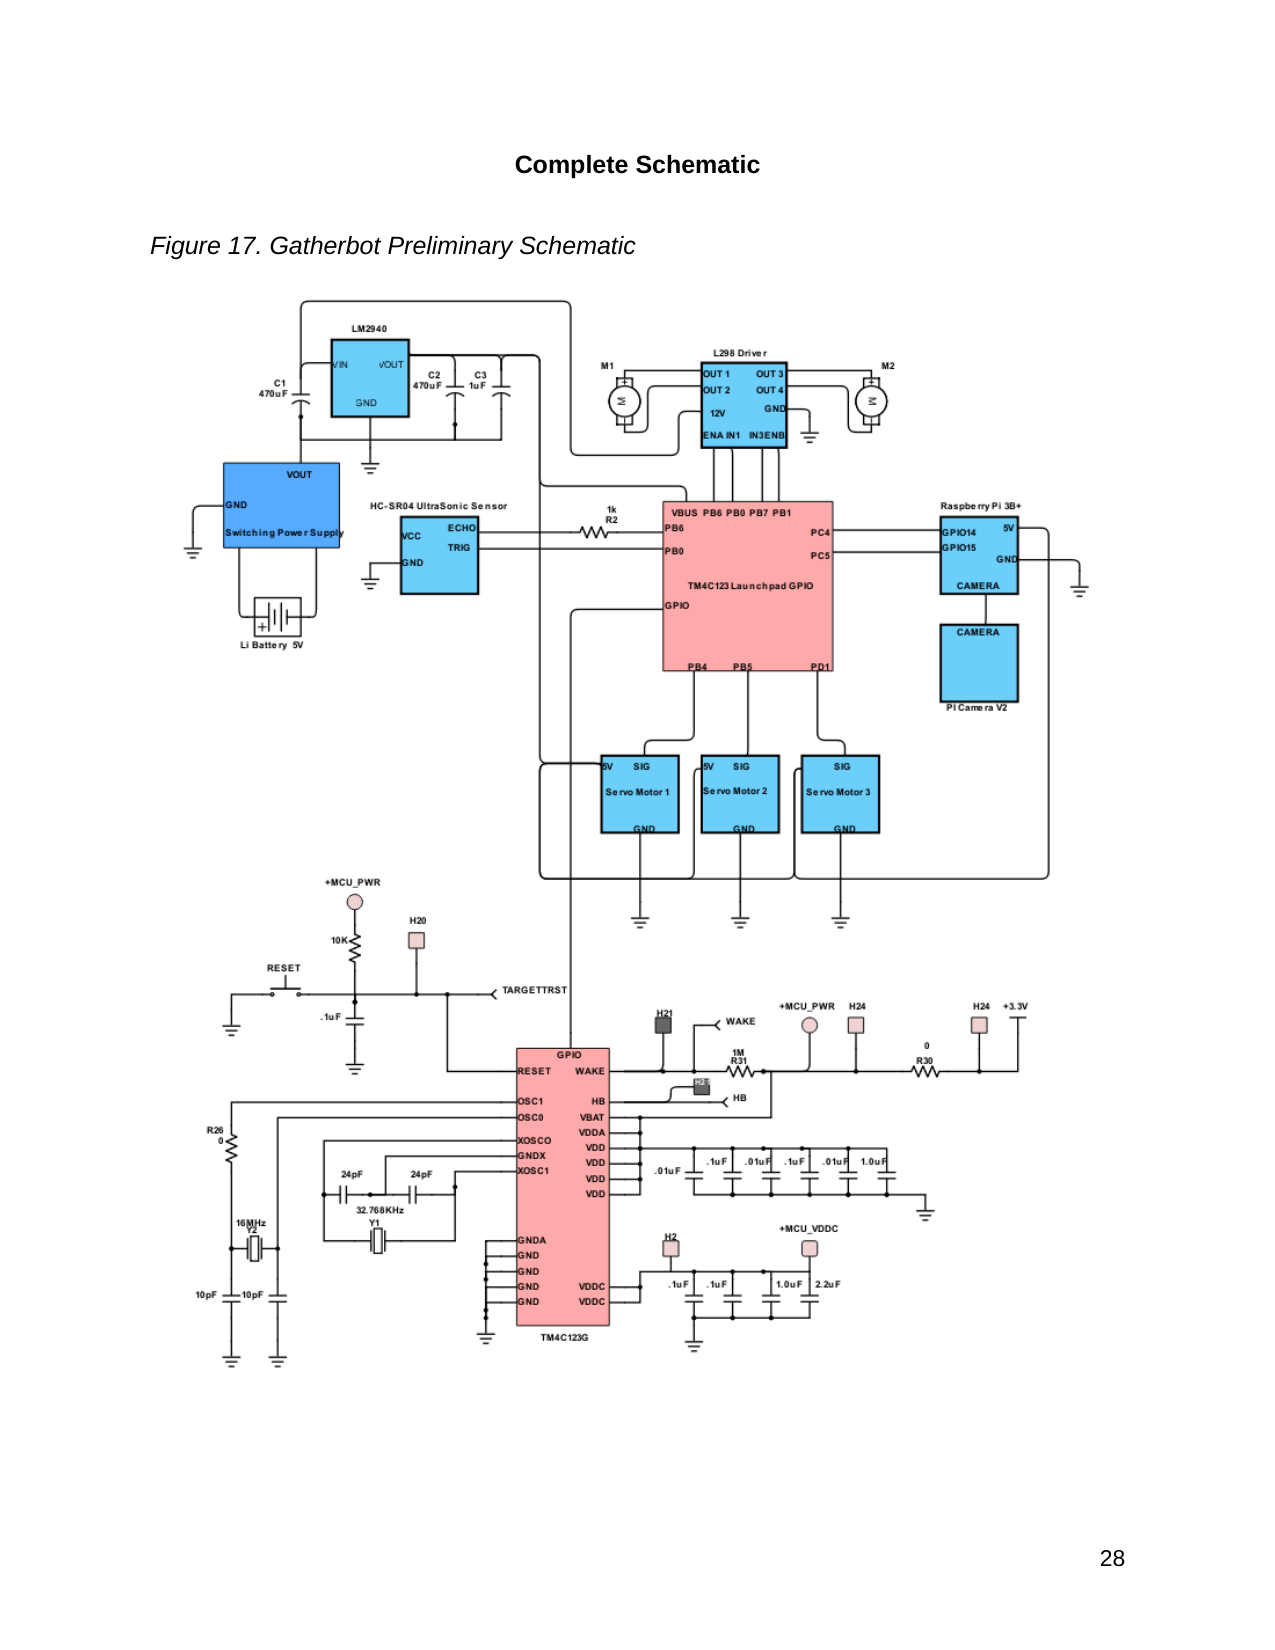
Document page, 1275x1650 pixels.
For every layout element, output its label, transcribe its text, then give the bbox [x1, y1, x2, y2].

picture [150, 273, 1125, 1415]
subtitle Complete Schematic [150, 150, 1125, 179]
text Figure 17. Gatherbot Preliminary Schematic [150, 231, 1125, 259]
